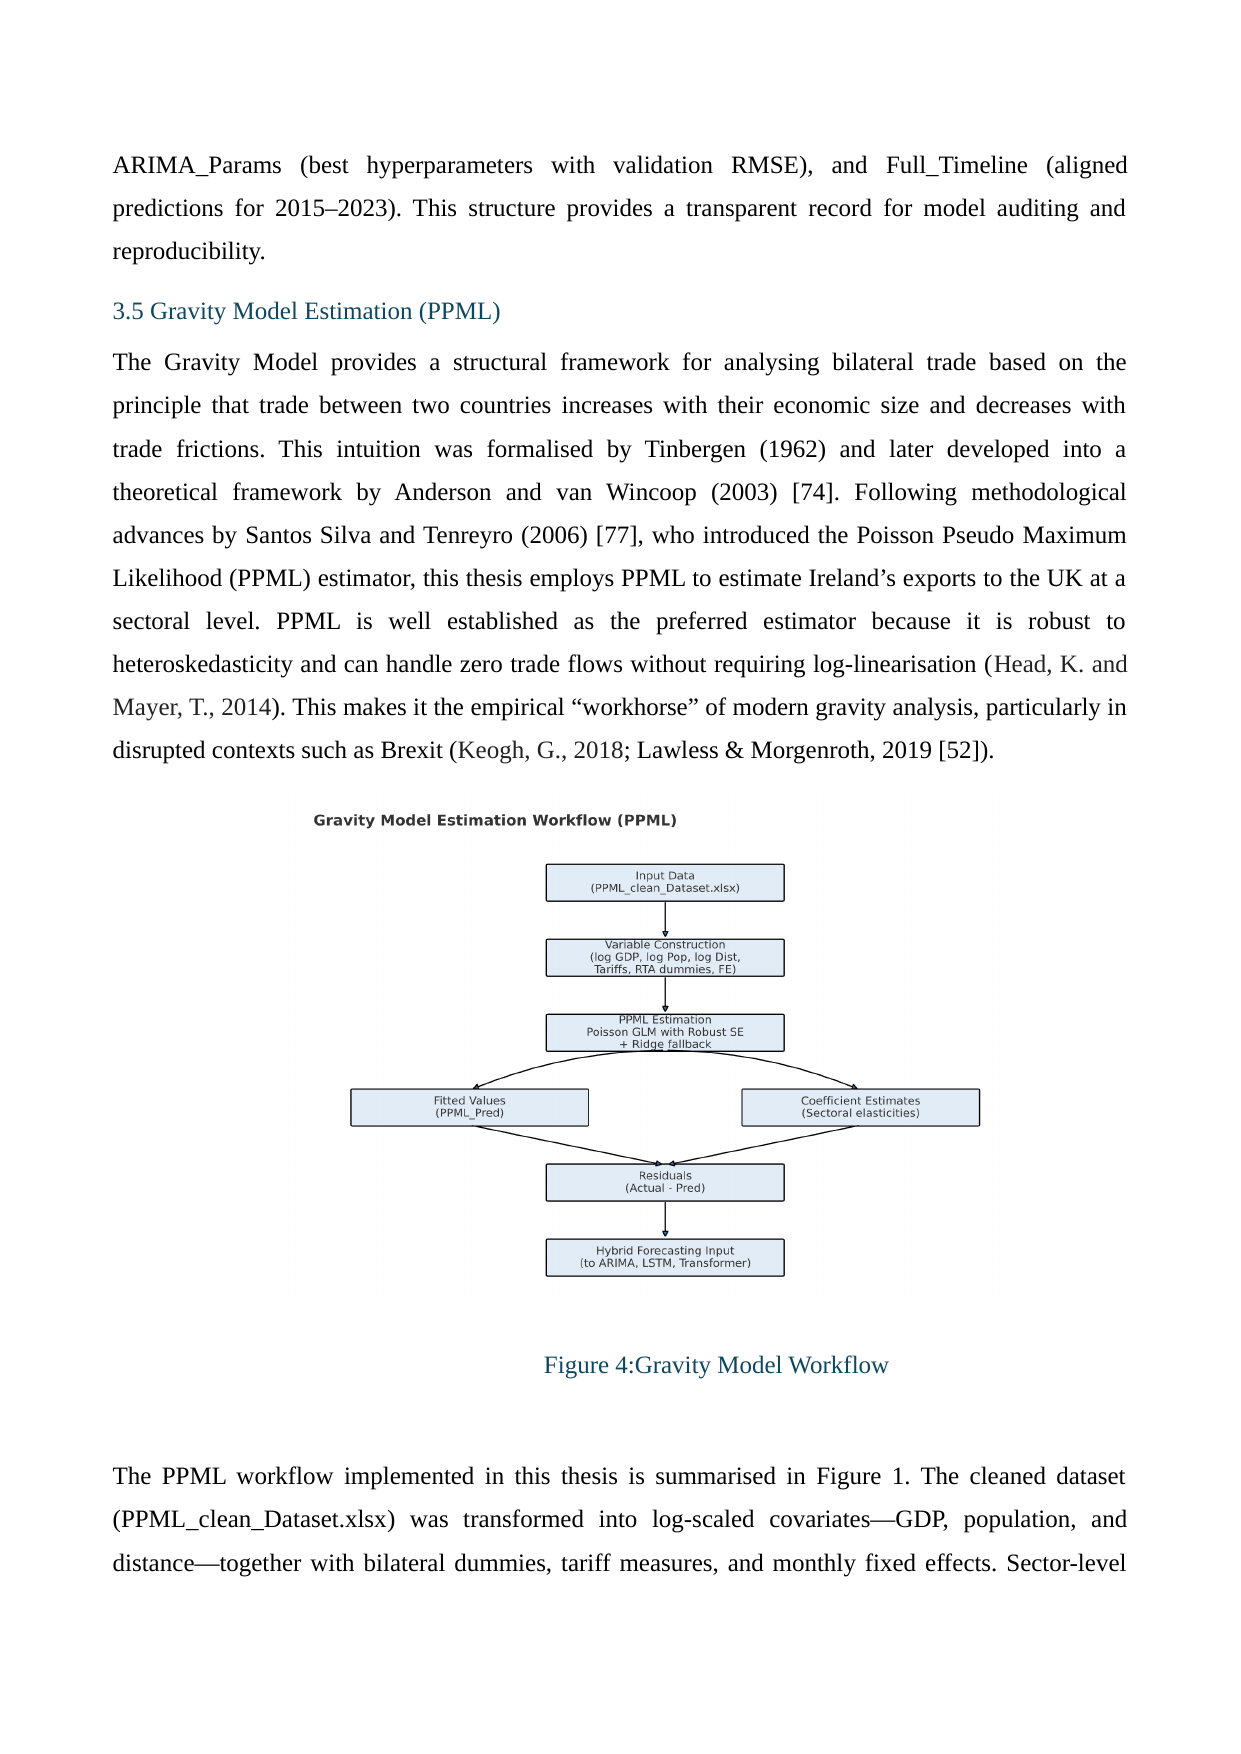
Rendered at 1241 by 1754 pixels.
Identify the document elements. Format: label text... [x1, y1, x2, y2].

text The Gravity Model provides a structural framework for analysing bilateral trade based on the principle that trade between two countries increases with their economic size and decreases with trade frictions. This intuition was formalised by Tinbergen (1962) and later developed into a theoretical framework by Anderson and van Wincoop (2003) [74]. Following methodological advances by Santos Silva and Tenreyro (2006) [77], who introduced the Poisson Pseudo Maximum Likelihood (PPML) estimator, this thesis employs PPML to estimate Ireland’s exports to the UK at a sectoral level. PPML is well established as the preferred estimator because it is robust to heteroskedasticity and can handle zero trade flows without requiring log-linearisation (Head, K. and Mayer, T., 2014). This makes it the empirical “workhorse” of modern gravity analysis, particularly in disrupted contexts such as Brexit (Keogh, G., 2018; Lawless & Morgenroth, 2019 [52]). [112, 347, 1128, 764]
subtitle 3.5 Gravity Model Estimation (PPML) [112, 296, 1128, 325]
subtitle Figure 4:Gravity Model Workflow [112, 1350, 1128, 1379]
picture [281, 795, 1058, 1299]
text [112, 150, 1128, 265]
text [112, 1461, 1128, 1576]
